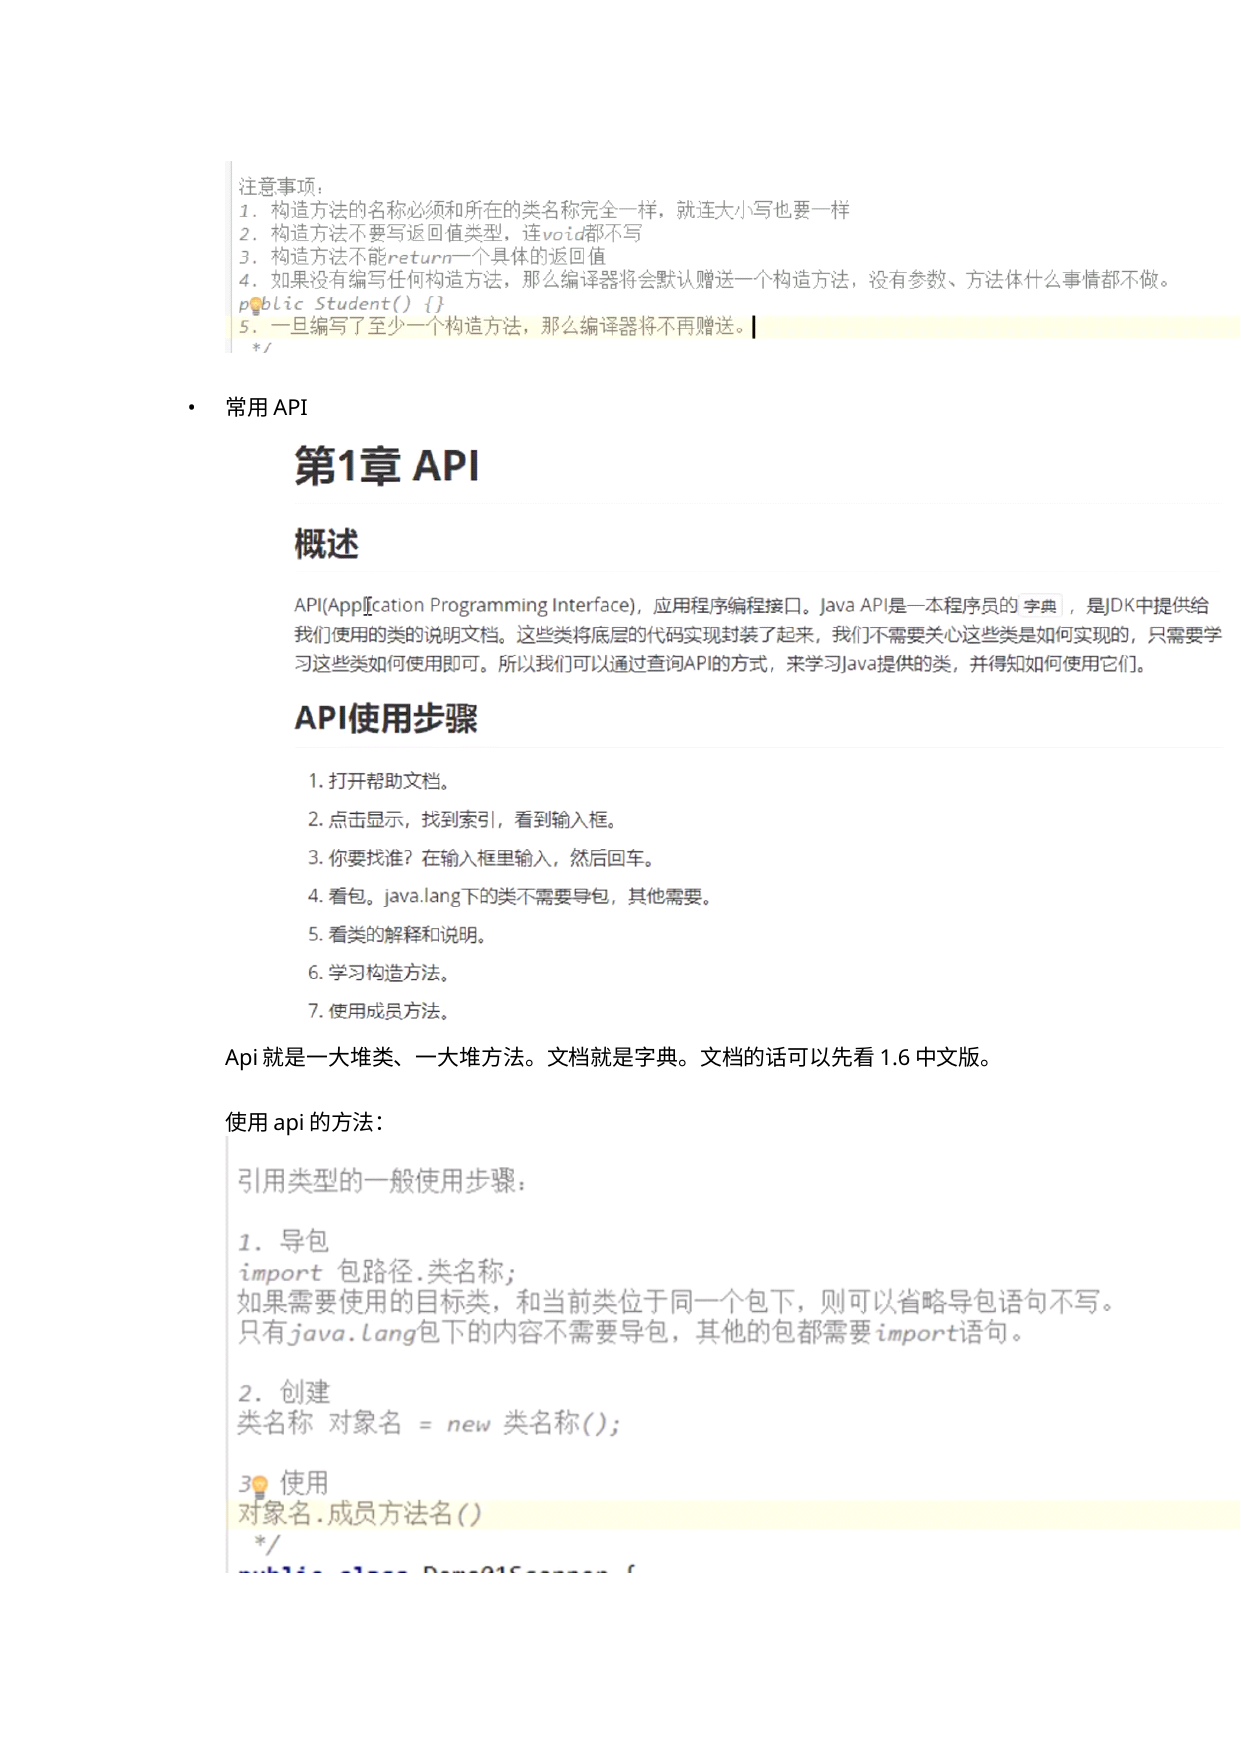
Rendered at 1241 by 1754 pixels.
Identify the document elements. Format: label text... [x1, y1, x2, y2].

text Api就是一大堆类、一大堆方法。文档就是字典。文档的话可以先看1.6中文版。 [225, 1039, 1053, 1072]
picture [225, 1136, 1241, 1573]
picture [225, 161, 1241, 353]
list 常用API [187, 389, 1053, 422]
picture [225, 421, 1241, 1029]
text 使用api的方法： [225, 1104, 1053, 1136]
